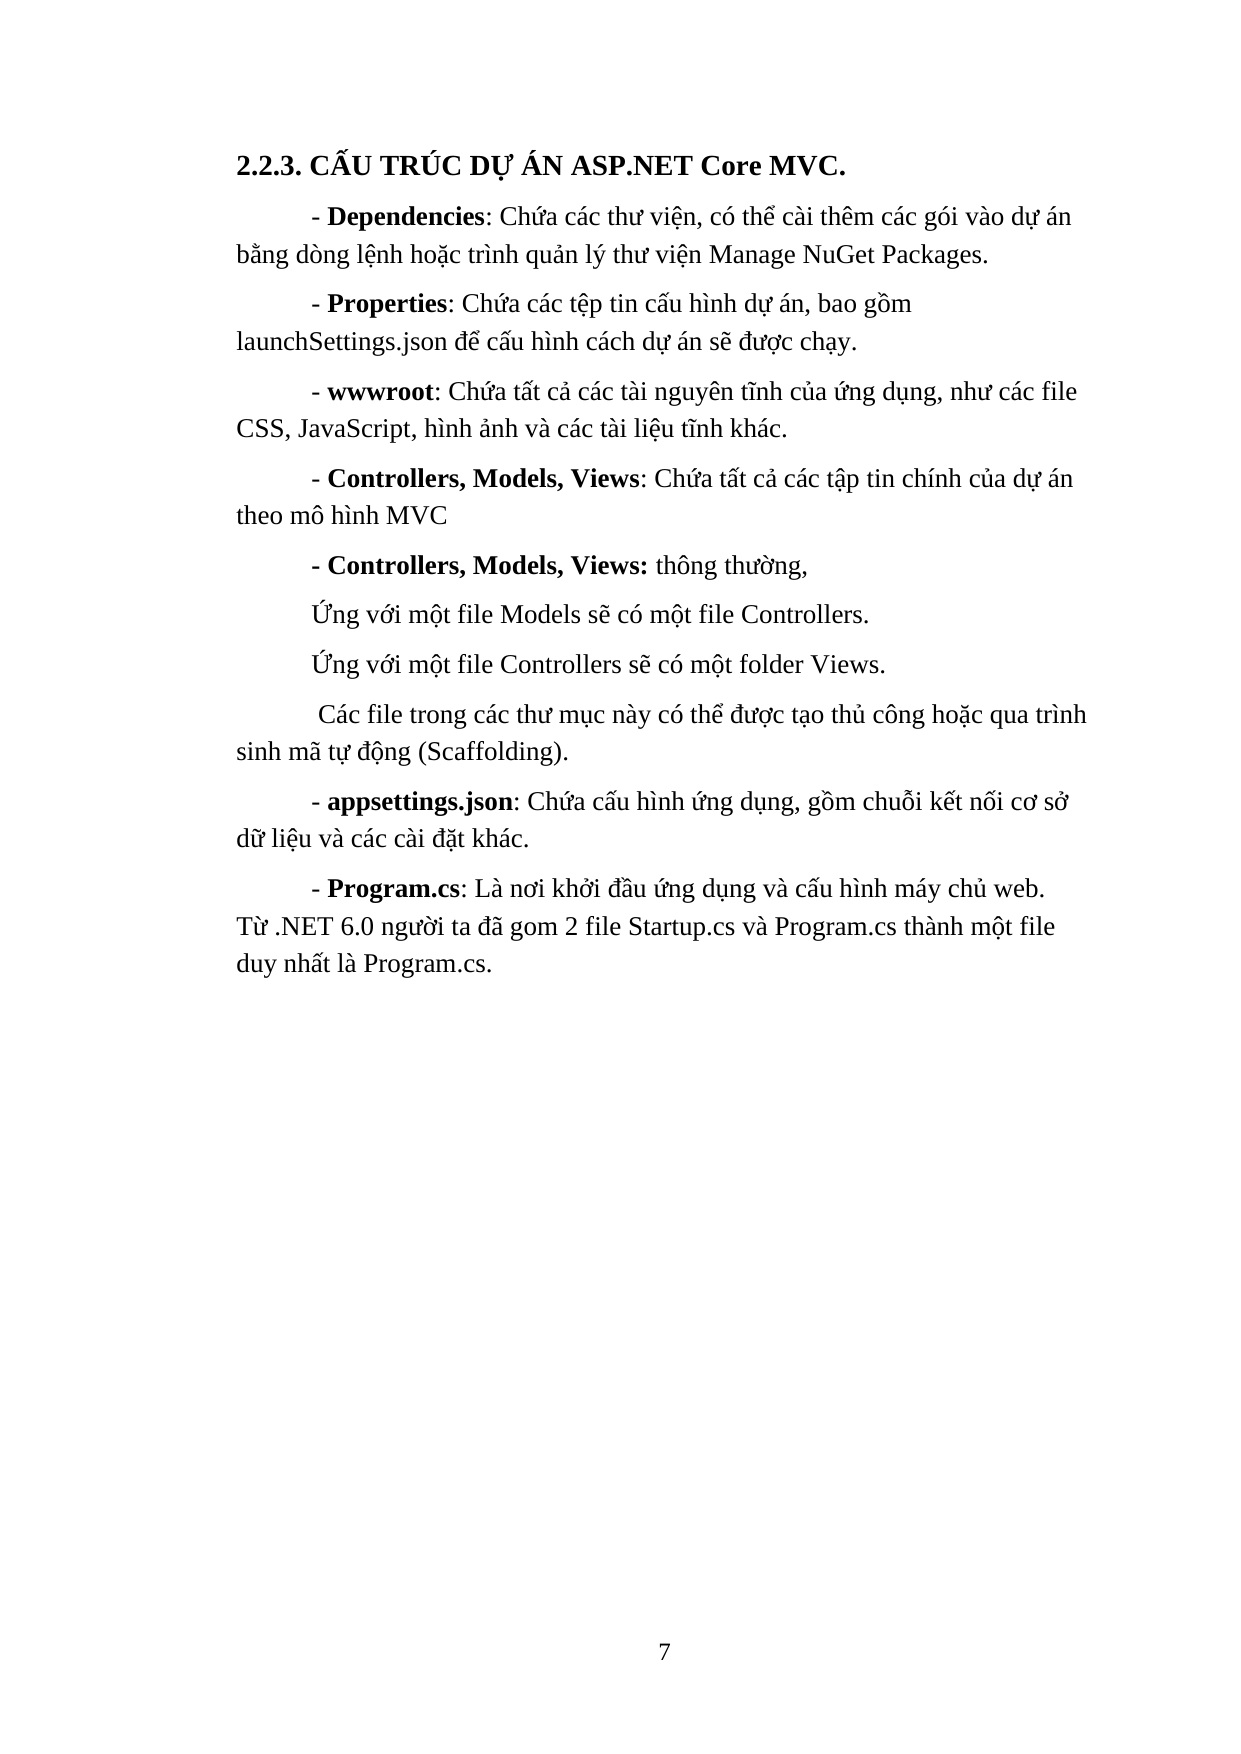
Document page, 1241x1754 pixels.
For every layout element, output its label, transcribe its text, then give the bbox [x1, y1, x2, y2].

text Ứng với một file Models sẽ có một file Controllers. [236, 598, 1092, 630]
text - Program.cs: Là nơi khởi đầu ứng dụng và cấu hình máy chủ web. Từ .NET 6.0 người ta đã gom 2 file Startup.cs và Program.cs thành một file duy nhất là Program.cs. [236, 872, 1092, 978]
text Ứng với một file Controllers sẽ có một folder Views. [236, 648, 1092, 679]
text - appsettings.json: Chứa cấu hình ứng dụng, gồm chuỗi kết nối cơ sở dữ liệu và các cài đặt khác. [236, 785, 1092, 854]
text - Dependencies: Chứa các thư viện, có thể cài thêm các gói vào dự án bằng dòng lệnh hoặc trình quản lý thư viện Manage NuGet Packages. [236, 200, 1092, 269]
text - Controllers, Models, Views: thông thường, [236, 549, 1092, 580]
text - Properties: Chứa các tệp tin cấu hình dự án, bao gồm launchSettings.json để cấu hình cách dự án sẽ được chạy. [236, 287, 1092, 356]
text Các file trong các thư mục này có thể được tạo thủ công hoặc qua trình sinh mã tự động (Scaffolding). [236, 698, 1092, 767]
subtitle 2.2.3. CẤU TRÚC DỰ ÁN ASP.NET Core MVC. [236, 148, 1092, 181]
text - wwwroot: Chứa tất cả các tài nguyên tĩnh của ứng dụng, như các file CSS, JavaScript, hình ảnh và các tài liệu tĩnh khác. [236, 374, 1092, 443]
text - Controllers, Models, Views: Chứa tất cả các tập tin chính của dự án theo mô hình MVC [236, 462, 1092, 530]
